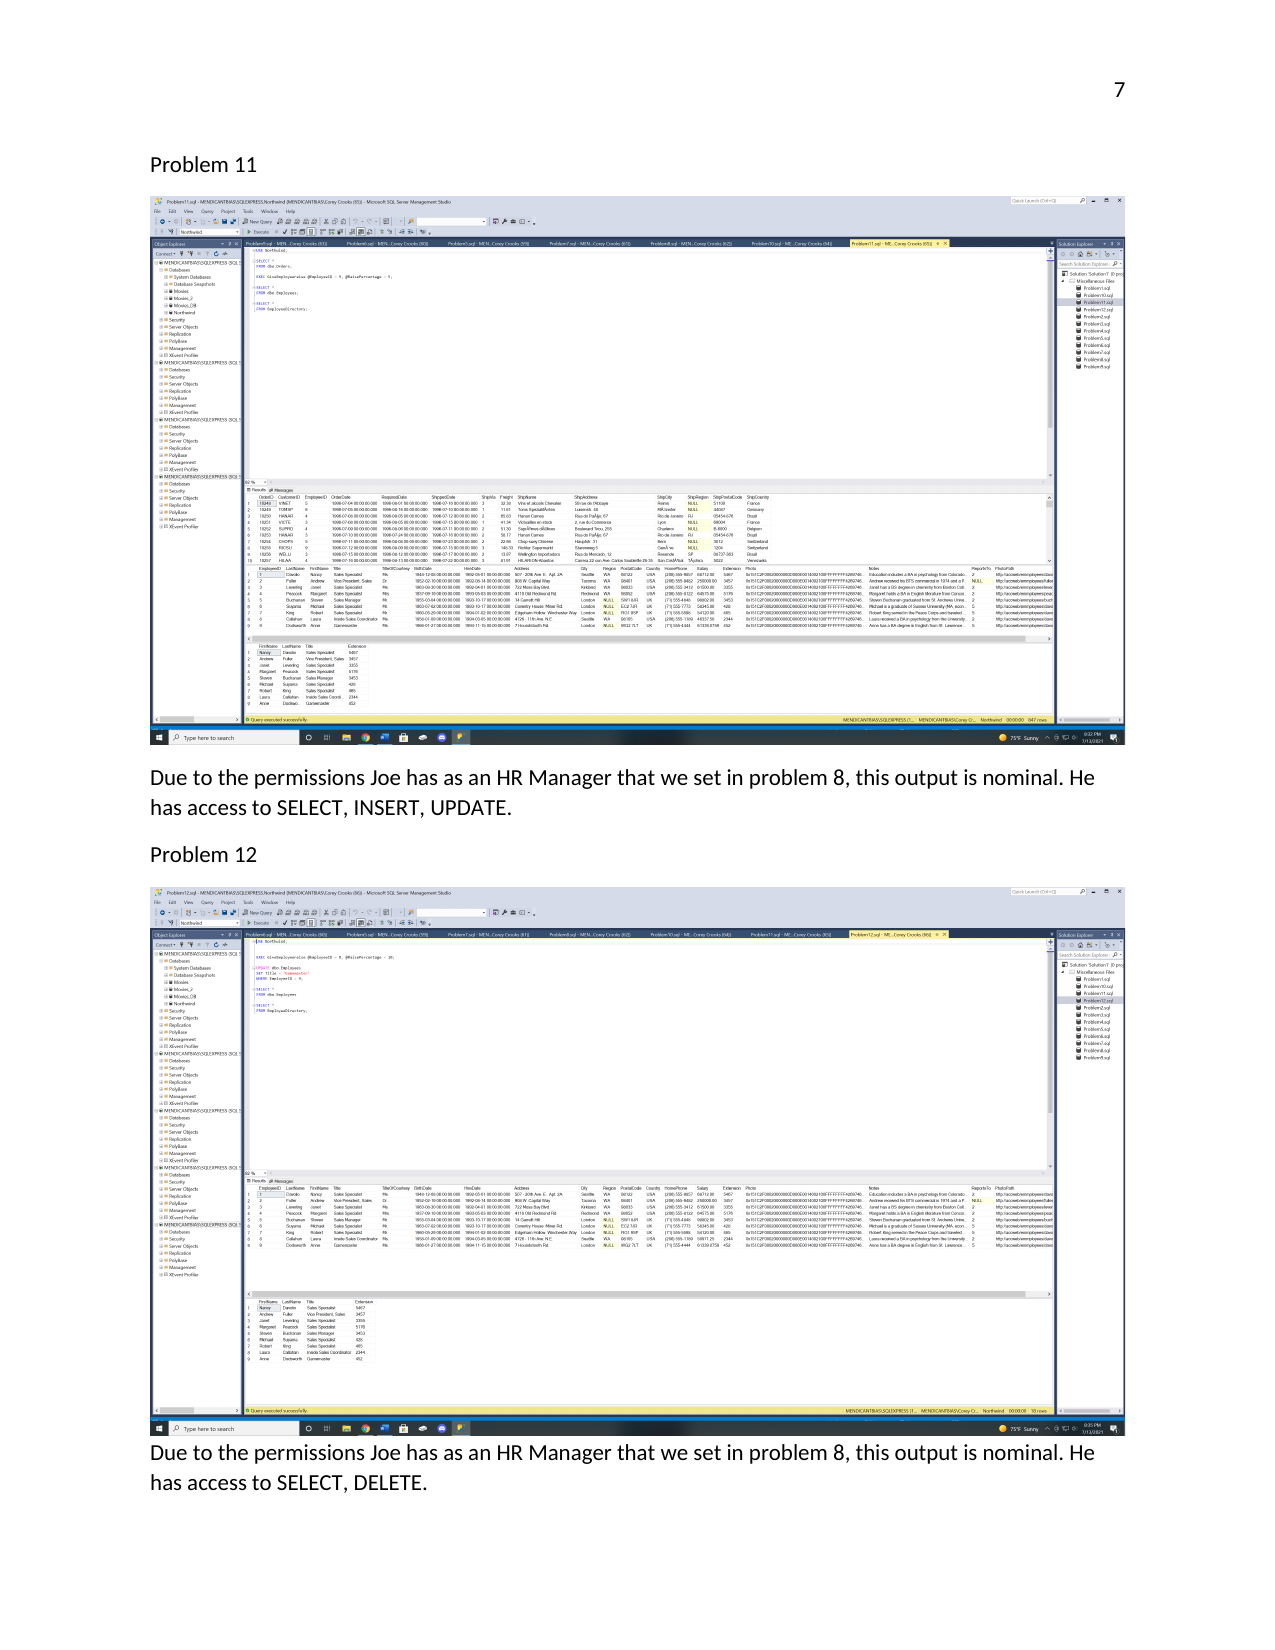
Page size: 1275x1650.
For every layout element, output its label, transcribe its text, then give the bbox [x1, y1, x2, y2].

picture [150, 887, 1125, 1436]
text Problem 11 [150, 150, 1125, 178]
text Due to the permissions Joe has as an HR Manager that we set in problem 8, this output is nominal. He has access to SELECT, DELETE. [150, 1436, 1125, 1496]
text Problem 12 [150, 840, 1125, 868]
picture [150, 196, 1125, 745]
text Due to the permissions Joe has as an HR Manager that we set in problem 8, this output is nominal. He has access to SELECT, INSERT, UPDATE. [150, 763, 1125, 821]
